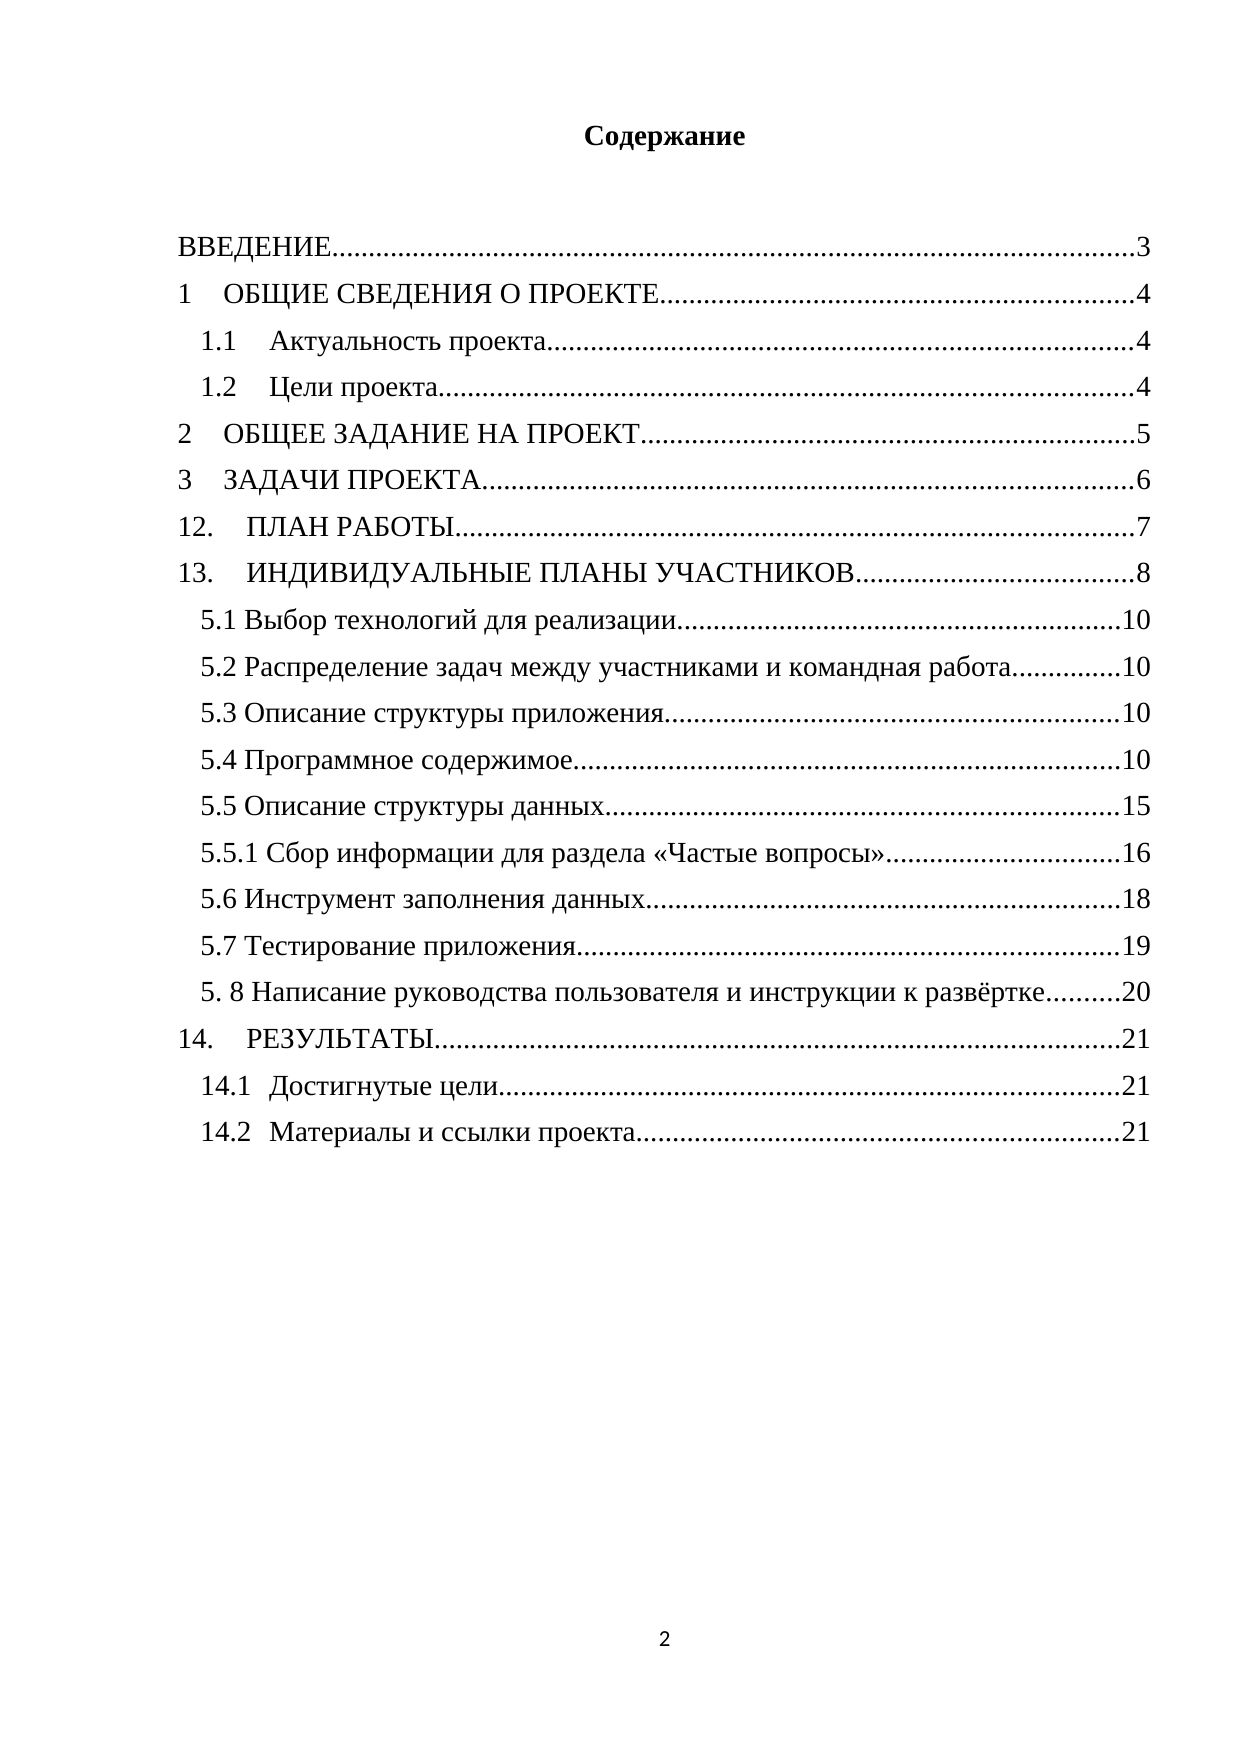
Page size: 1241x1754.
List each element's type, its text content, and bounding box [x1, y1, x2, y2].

text Содержание [177, 118, 1152, 152]
